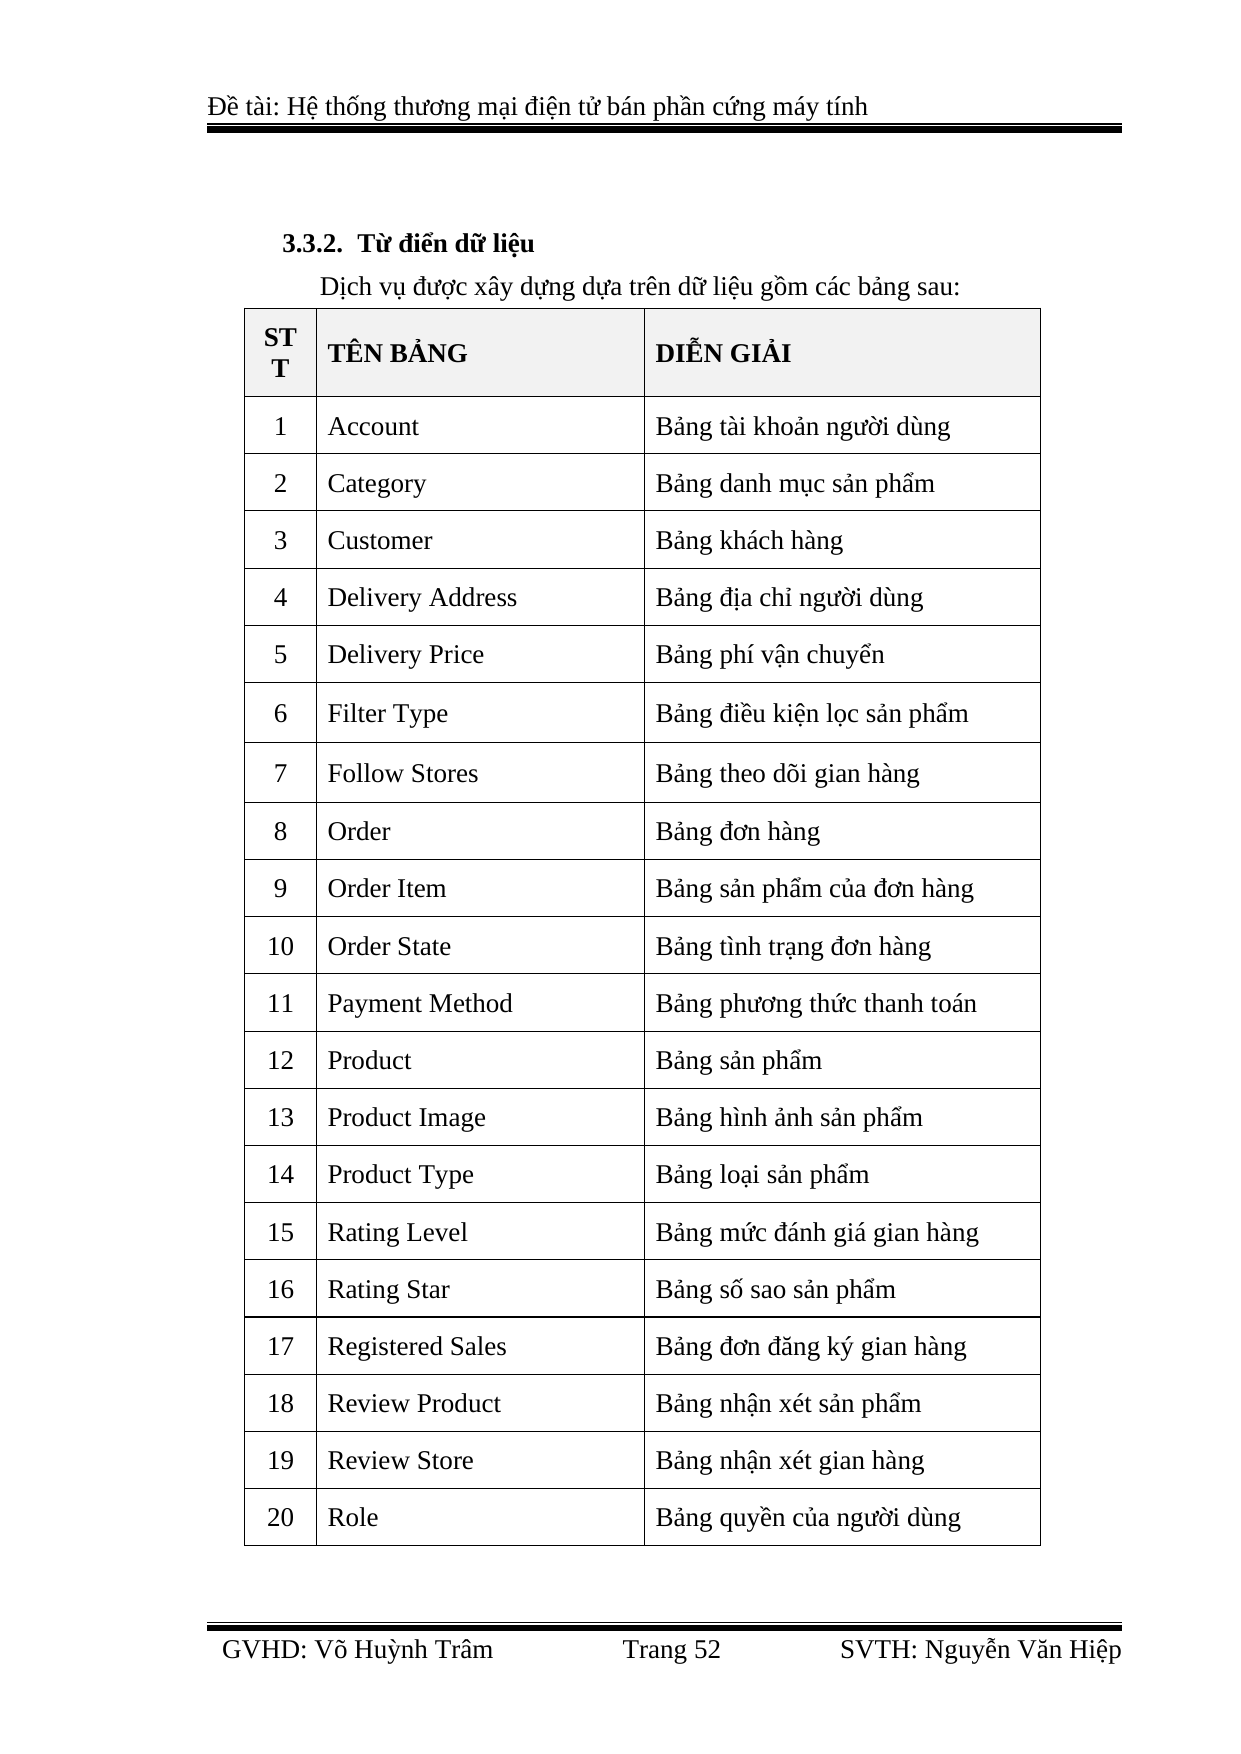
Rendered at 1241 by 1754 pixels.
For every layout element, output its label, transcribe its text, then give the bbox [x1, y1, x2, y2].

table_cell 20 [245, 1489, 316, 1545]
table_cell Bảng mức đánh giá gian hàng [645, 1203, 1040, 1259]
table_cell Order Item [317, 860, 644, 916]
table_cell Bảng loại sản phẩm [645, 1146, 1040, 1202]
table_cell Bảng tình trạng đơn hàng [645, 917, 1040, 973]
table_cell Bảng nhận xét sản phẩm [645, 1375, 1040, 1431]
table_cell Bảng phí vận chuyển [645, 626, 1040, 682]
table_cell Delivery Address [317, 569, 644, 625]
table_cell Product Image [317, 1089, 644, 1145]
table_cell Review Product [317, 1375, 644, 1431]
table_cell Bảng phương thức thanh toán [645, 974, 1040, 1031]
table_cell Bảng số sao sản phẩm [645, 1260, 1040, 1316]
table_cell 14 [245, 1146, 316, 1202]
table_cell 4 [245, 569, 316, 625]
table_cell 13 [245, 1089, 316, 1145]
table_cell 19 [245, 1432, 316, 1488]
table_cell Rating Star [317, 1260, 644, 1316]
table_cell Product Type [317, 1146, 644, 1202]
table_cell Bảng theo dõi gian hàng [645, 743, 1040, 802]
table_cell 9 [245, 860, 316, 916]
table_cell Bảng hình ảnh sản phẩm [645, 1089, 1040, 1145]
table_header STT [245, 309, 316, 396]
table_cell 3 [245, 511, 316, 568]
table_cell Registered Sales [317, 1318, 644, 1374]
table_cell Bảng sản phẩm của đơn hàng [645, 860, 1040, 916]
table_cell 7 [245, 743, 316, 802]
table_cell Bảng địa chỉ người dùng [645, 569, 1040, 625]
table_cell Product [317, 1032, 644, 1088]
table_cell Category [317, 454, 644, 510]
table_cell 17 [245, 1318, 316, 1374]
table_cell Bảng sản phẩm [645, 1032, 1040, 1088]
table_cell Bảng đơn đăng ký gian hàng [645, 1318, 1040, 1374]
table_cell Bảng điều kiện lọc sản phẩm [645, 683, 1040, 742]
table_cell Role [317, 1489, 644, 1545]
table_cell Bảng đơn hàng [645, 803, 1040, 859]
table_header DIỄN GIẢI [645, 309, 1040, 396]
table_cell 16 [245, 1260, 316, 1316]
table_cell Bảng quyền của người dùng [645, 1489, 1040, 1545]
table_cell 10 [245, 917, 316, 973]
table_cell Customer [317, 511, 644, 568]
table_cell Bảng nhận xét gian hàng [645, 1432, 1040, 1488]
table_cell Order State [317, 917, 644, 973]
table_cell 8 [245, 803, 316, 859]
table_cell Delivery Price [317, 626, 644, 682]
table_cell Order [317, 803, 644, 859]
table_cell 5 [245, 626, 316, 682]
table_cell 2 [245, 454, 316, 510]
subtitle Từ điển dữ liệu [282, 227, 1122, 258]
table_header TÊN BẢNG [317, 309, 644, 396]
table_cell Follow Stores [317, 743, 644, 802]
table_cell Rating Level [317, 1203, 644, 1259]
table_cell 6 [245, 683, 316, 742]
table_cell Payment Method [317, 974, 644, 1031]
table_cell 15 [245, 1203, 316, 1259]
table_cell Bảng danh mục sản phẩm [645, 454, 1040, 510]
table_cell 1 [245, 397, 316, 453]
table_cell Review Store [317, 1432, 644, 1488]
list Dịch vụ được xây dựng dựa trên dữ liệu gồm các bảng sau: [282, 270, 1122, 302]
table_cell Filter Type [317, 683, 644, 742]
table_cell 11 [245, 974, 316, 1031]
table_cell Bảng khách hàng [645, 511, 1040, 568]
table_cell Account [317, 397, 644, 453]
table_cell 18 [245, 1375, 316, 1431]
table_cell 12 [245, 1032, 316, 1088]
table_cell Bảng tài khoản người dùng [645, 397, 1040, 453]
